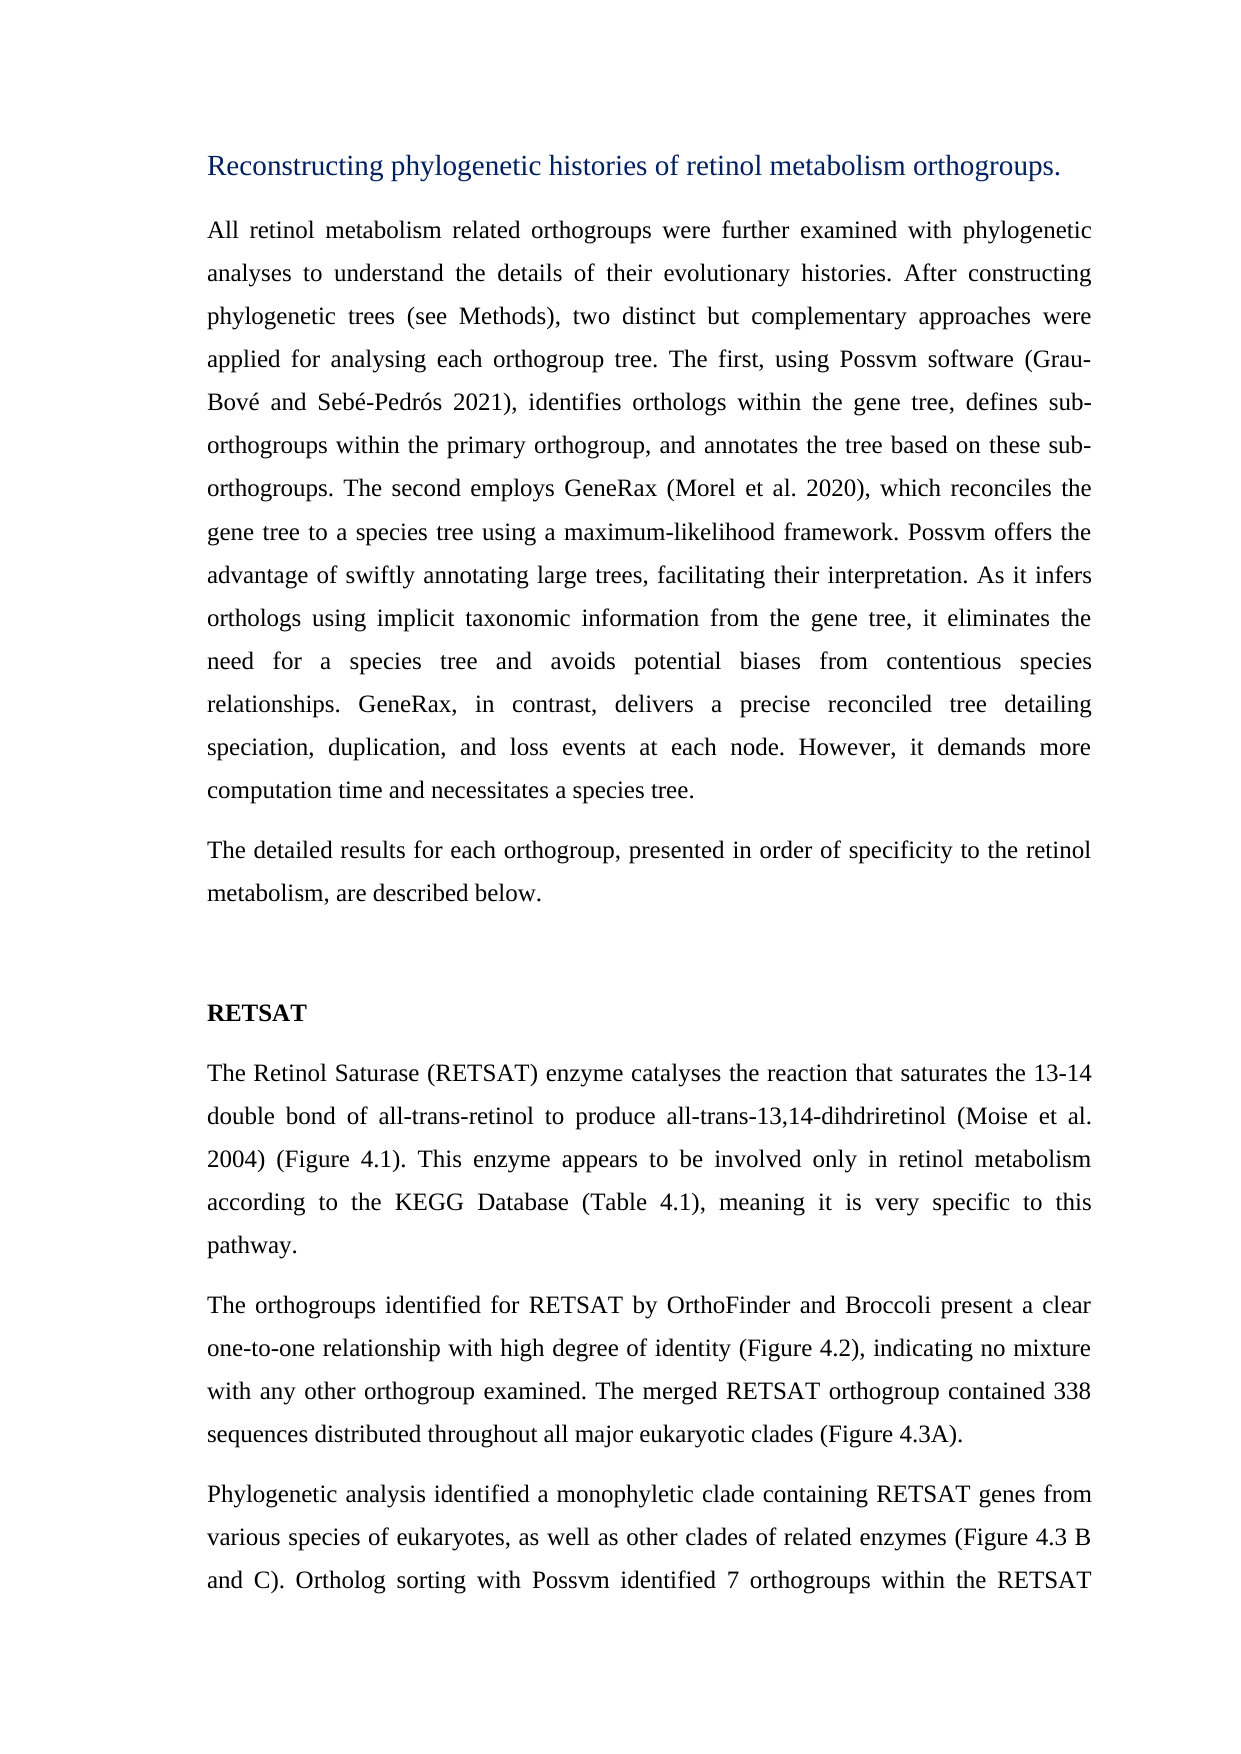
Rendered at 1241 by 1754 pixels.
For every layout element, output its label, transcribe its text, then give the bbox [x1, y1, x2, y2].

text RETSAT [207, 998, 1092, 1027]
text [207, 1479, 1092, 1594]
text The detailed results for each orthogroup, presented in order of specificity to the retinol metabolism, are described below. [207, 835, 1092, 907]
text All retinol metabolism related orthogroups were further examined with phylogenetic analyses to understand the details of their evolutionary histories. After constructing phylogenetic trees (see Methods), two distinct but complementary approaches were applied for analysing each orthogroup tree. The first, using Possvm software (Grau-Bové and Sebé-Pedrós 2021), identifies orthologs within the gene tree, defines sub-orthogroups within the primary orthogroup, and annotates the tree based on these sub-orthogroups. The second employs GeneRax (Morel et al. 2020), which reconciles the gene tree to a species tree using a maximum-likelihood framework. Possvm offers the advantage of swiftly annotating large trees, facilitating their interpretation. As it infers orthologs using implicit taxonomic information from the gene tree, it eliminates the need for a species tree and avoids potential biases from contentious species relationships. GeneRax, in contrast, delivers a precise reconciled tree detailing speciation, duplication, and loss events at each node. However, it demands more computation time and necessitates a species tree. [207, 215, 1092, 804]
text The Retinol Saturase (RETSAT) enzyme catalyses the reaction that saturates the 13-14 double bond of all-trans-retinol to produce all-trans-13,14-dihdriretinol (Moise et al. 2004) (Figure 4.1). This enzyme appears to be involved only in retinol metabolism according to the KEGG Database (Table 4.1), meaning it is very specific to this pathway. [207, 1058, 1092, 1259]
text Reconstructing phylogenetic histories of retinol metabolism orthogroups. [207, 148, 1092, 181]
text The orthogroups identified for RETSAT by OrthoFinder and Broccoli present a clear one-to-one relationship with high degree of identity (Figure 4.2), indicating no mixture with any other orthogroup examined. The merged RETSAT orthogroup contained 338 sequences distributed throughout all major eukaryotic clades (Figure 4.3A). [207, 1290, 1092, 1448]
